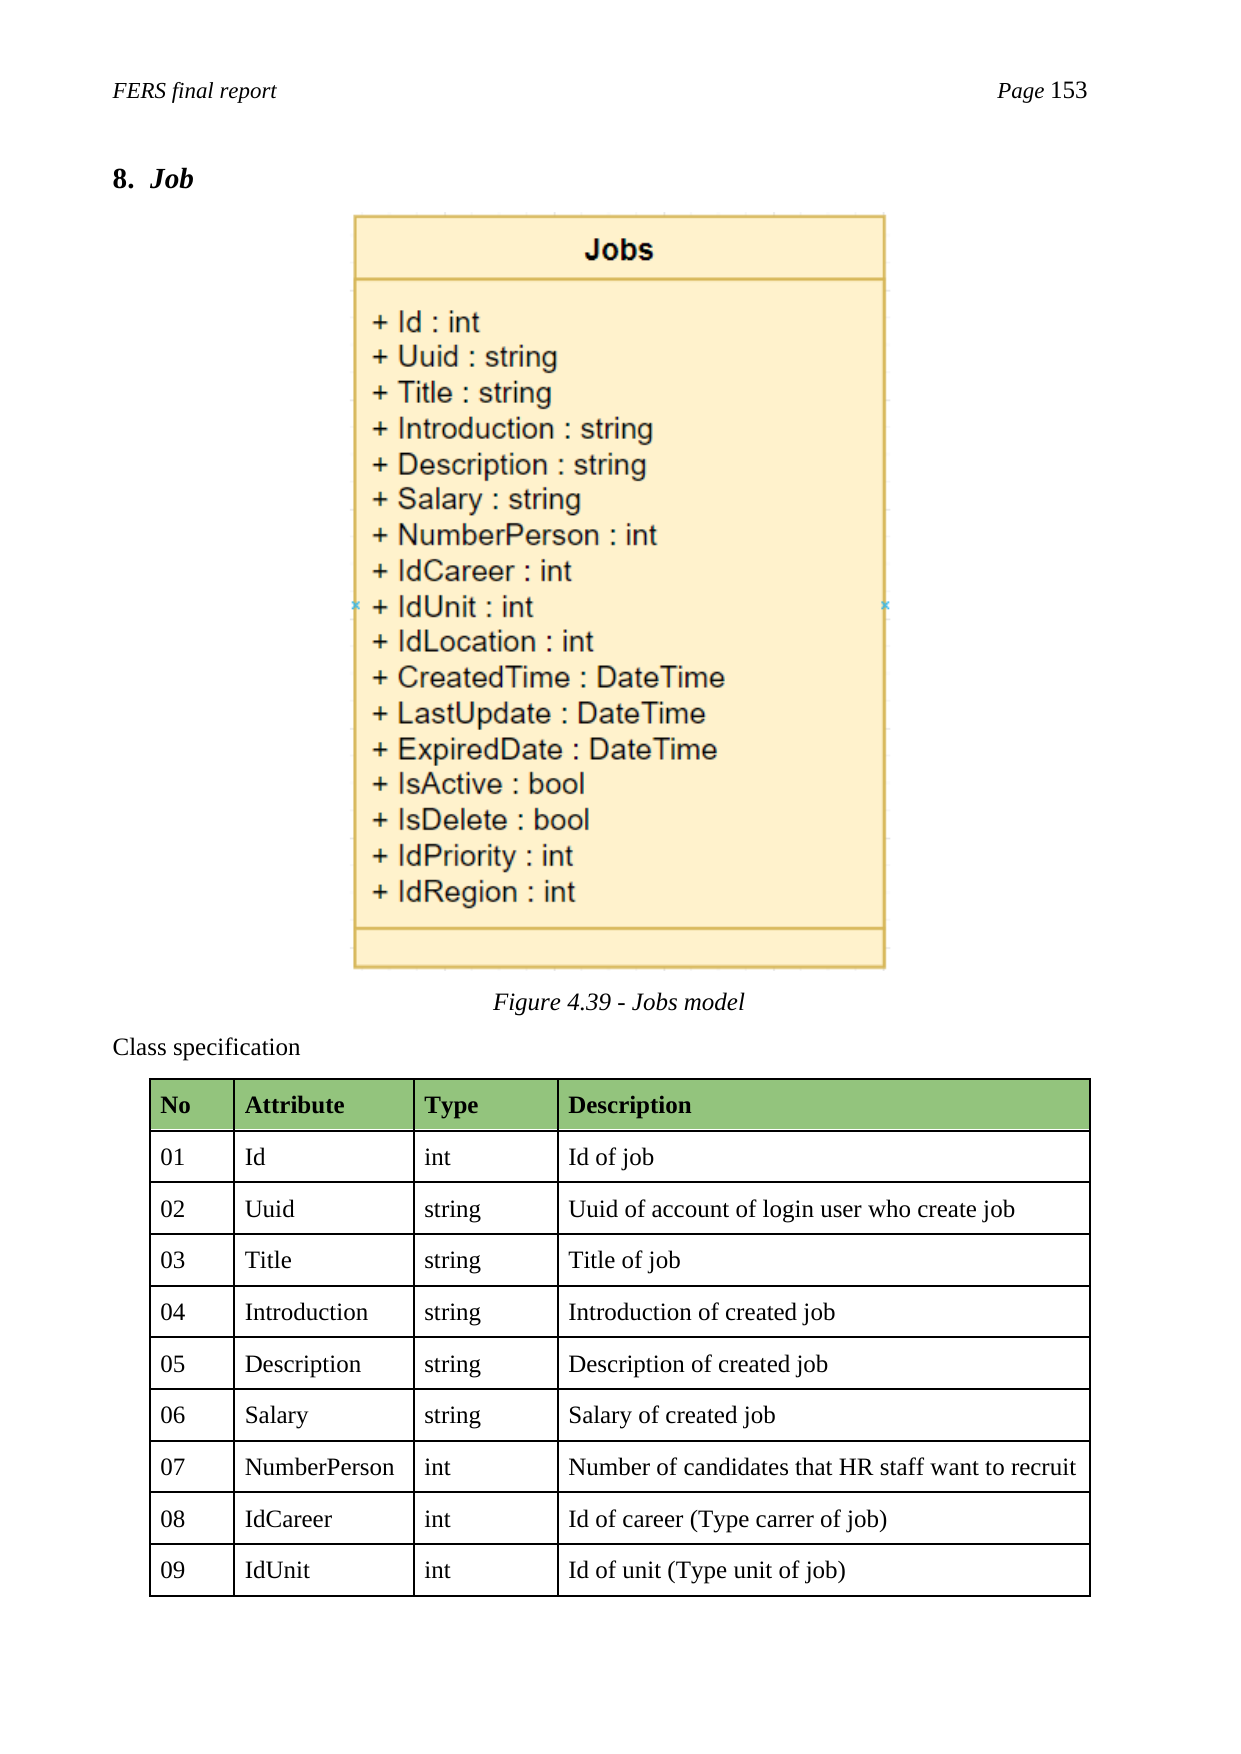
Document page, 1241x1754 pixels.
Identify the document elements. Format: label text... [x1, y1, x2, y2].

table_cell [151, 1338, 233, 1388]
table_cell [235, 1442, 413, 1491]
text Class specification [112, 1032, 1128, 1061]
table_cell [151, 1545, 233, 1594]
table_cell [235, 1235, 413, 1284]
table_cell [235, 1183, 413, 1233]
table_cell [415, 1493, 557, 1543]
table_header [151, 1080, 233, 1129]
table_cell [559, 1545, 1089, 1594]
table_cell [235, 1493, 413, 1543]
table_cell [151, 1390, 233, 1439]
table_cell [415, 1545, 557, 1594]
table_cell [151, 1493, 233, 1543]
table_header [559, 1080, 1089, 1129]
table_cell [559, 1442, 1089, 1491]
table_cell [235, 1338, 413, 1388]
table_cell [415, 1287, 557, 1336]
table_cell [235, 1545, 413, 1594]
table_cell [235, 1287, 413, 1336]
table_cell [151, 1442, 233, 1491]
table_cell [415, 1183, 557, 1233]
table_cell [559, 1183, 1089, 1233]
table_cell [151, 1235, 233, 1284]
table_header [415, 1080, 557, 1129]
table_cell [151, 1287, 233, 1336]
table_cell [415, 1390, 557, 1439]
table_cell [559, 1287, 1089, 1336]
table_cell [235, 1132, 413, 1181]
picture [349, 212, 891, 971]
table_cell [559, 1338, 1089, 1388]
subtitle Job [112, 161, 1128, 195]
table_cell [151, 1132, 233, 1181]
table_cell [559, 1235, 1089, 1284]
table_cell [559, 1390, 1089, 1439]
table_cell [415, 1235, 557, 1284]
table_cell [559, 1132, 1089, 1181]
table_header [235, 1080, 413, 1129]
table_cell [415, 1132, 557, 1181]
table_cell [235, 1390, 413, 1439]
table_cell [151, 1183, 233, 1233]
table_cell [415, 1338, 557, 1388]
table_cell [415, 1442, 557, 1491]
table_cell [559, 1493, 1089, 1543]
text Figure 4.39 - Jobs model [112, 987, 1128, 1016]
